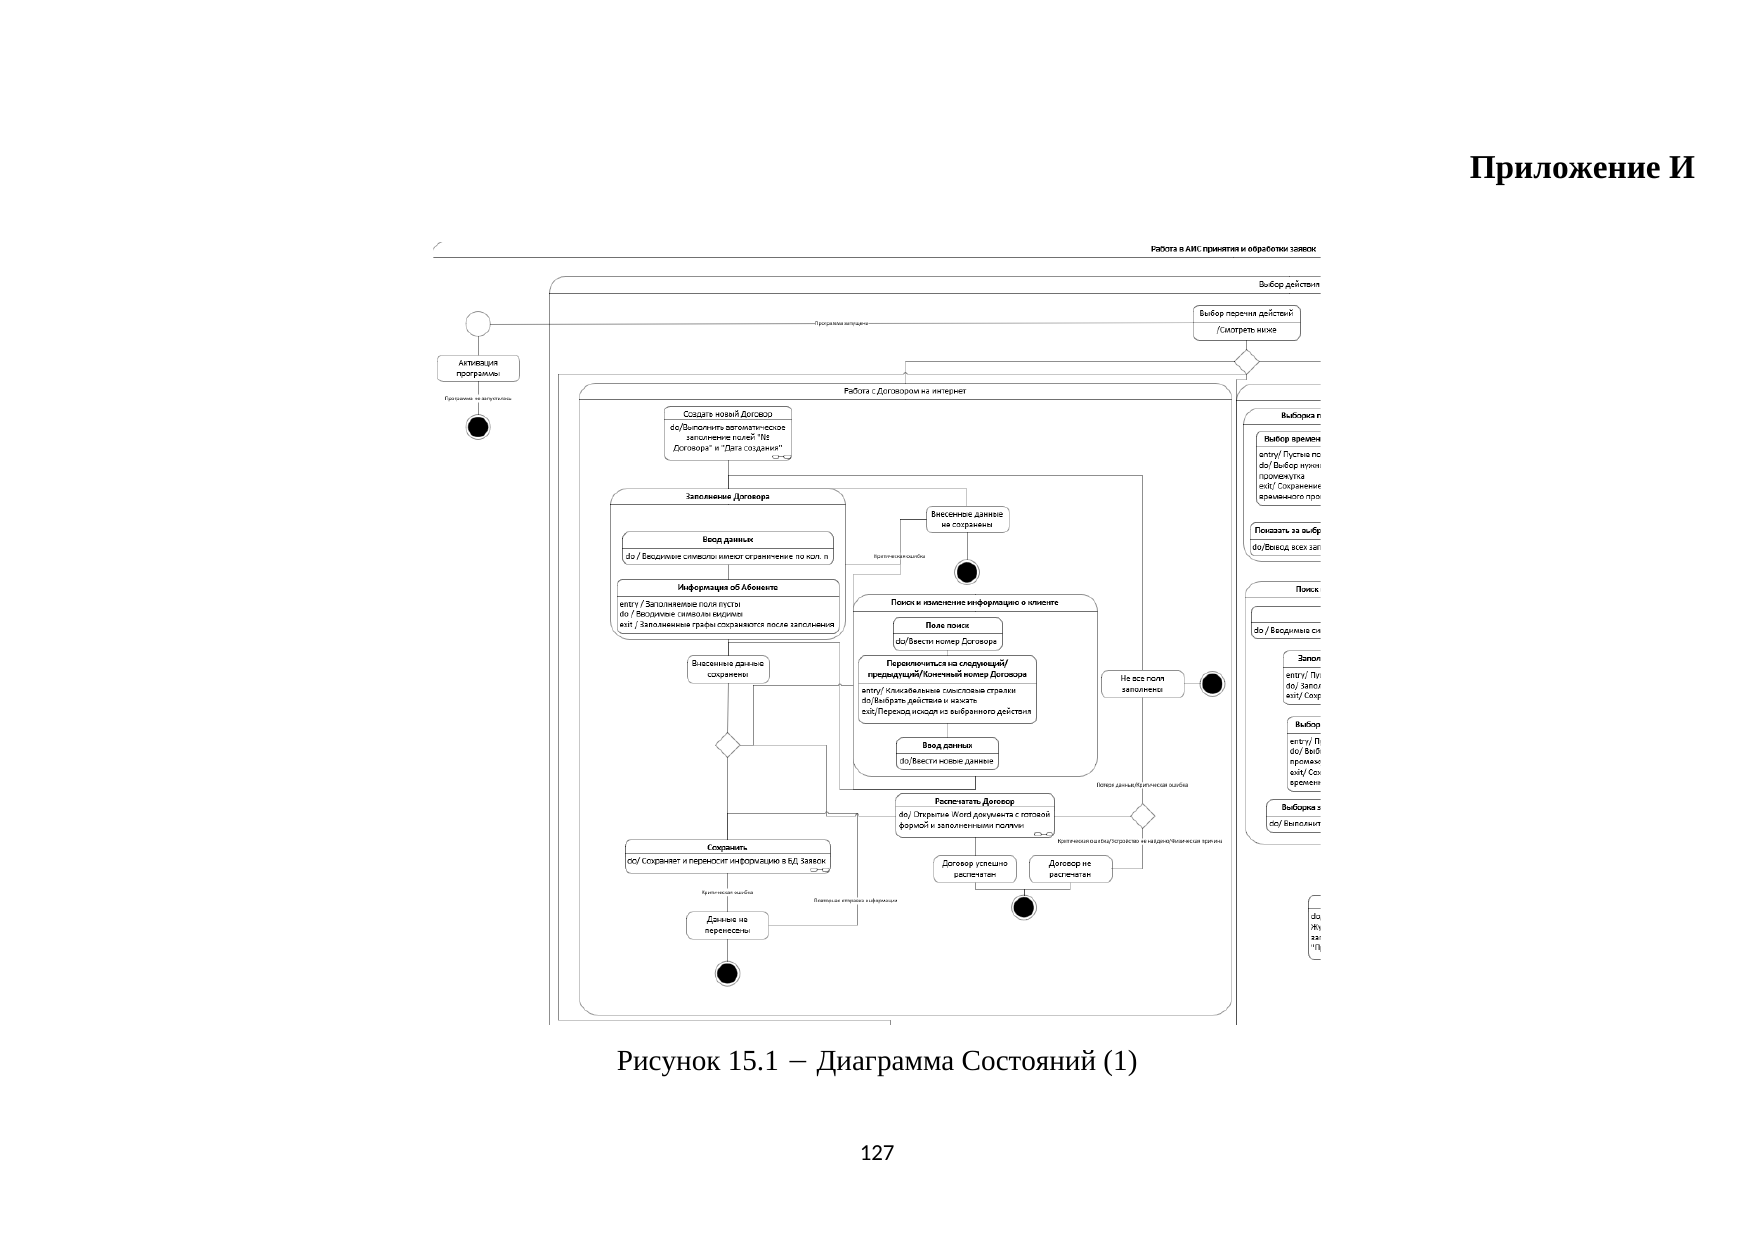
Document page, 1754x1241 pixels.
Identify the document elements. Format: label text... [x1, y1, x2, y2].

picture [433, 242, 1321, 1025]
text Рисунок 15.1 Диаграмма Состояний (1) [59, 1043, 1695, 1077]
text Приложение И [59, 148, 1695, 186]
